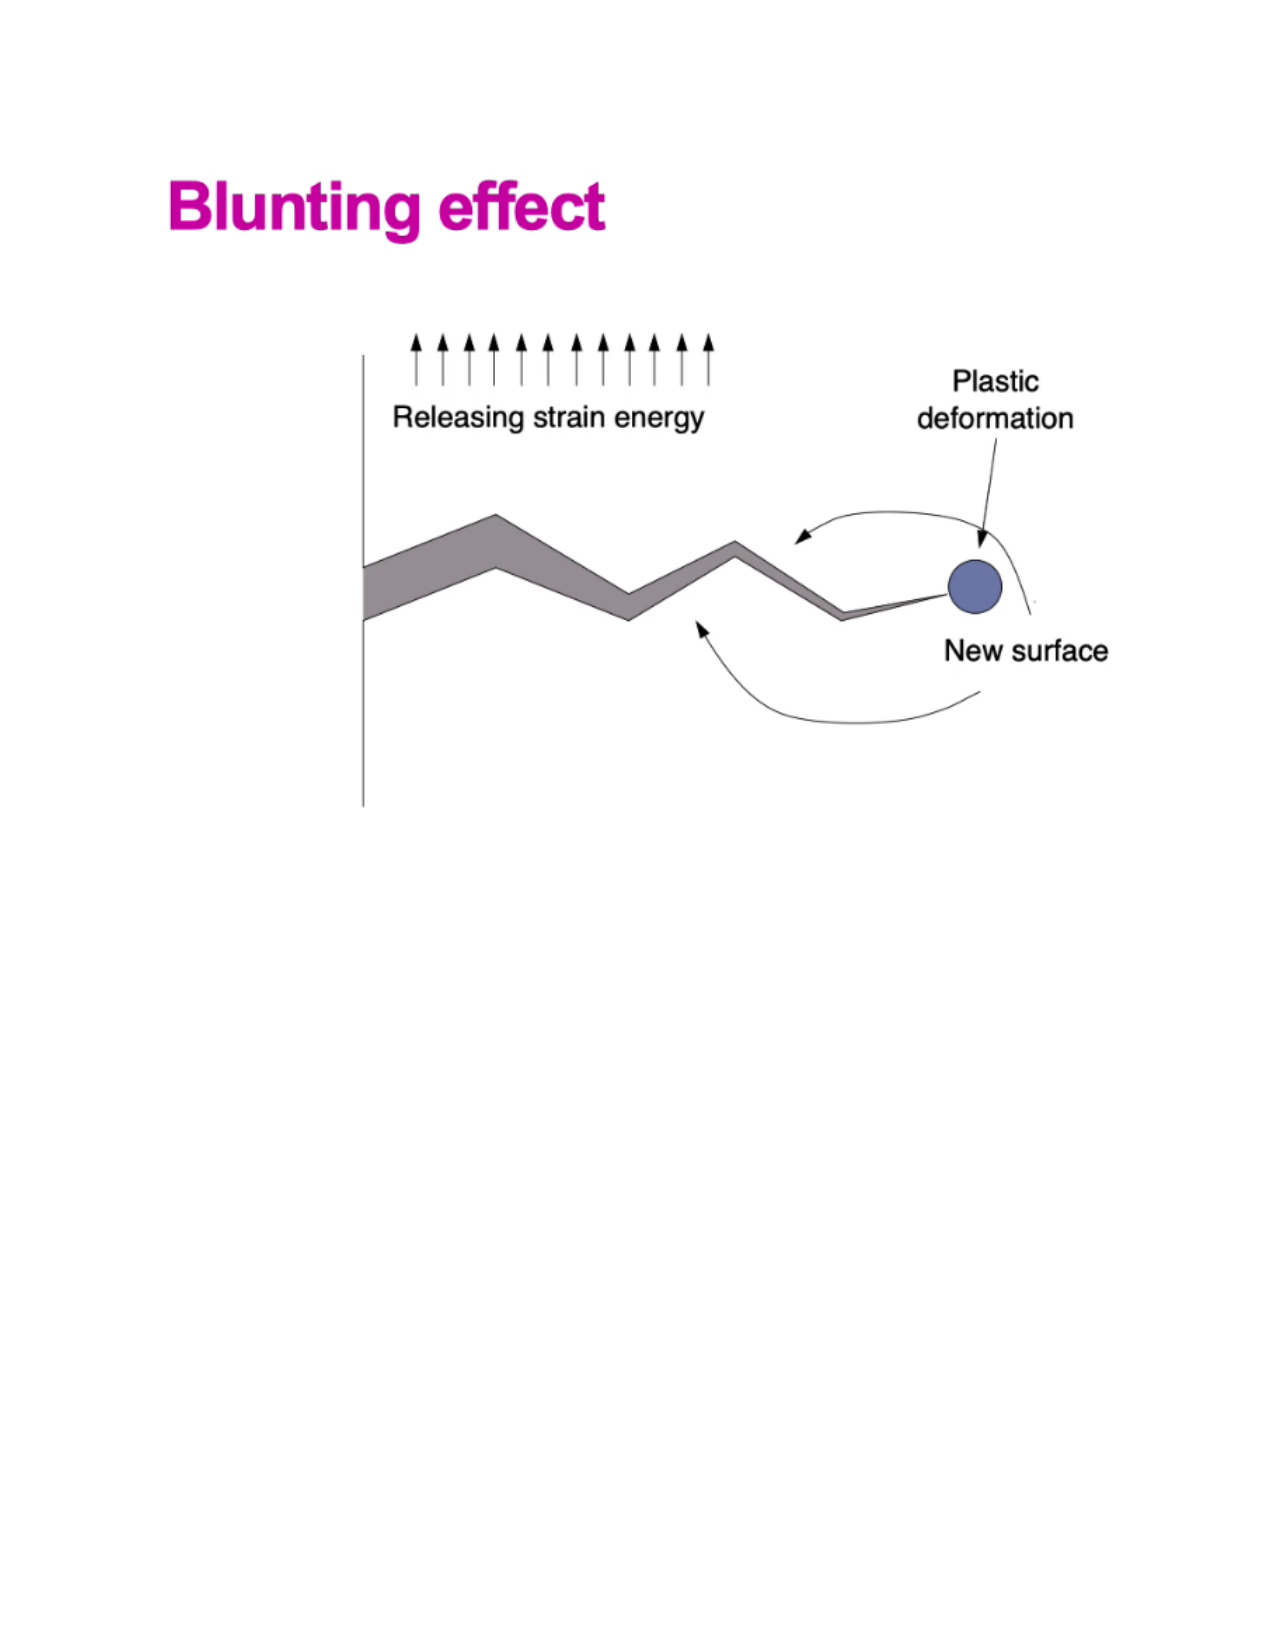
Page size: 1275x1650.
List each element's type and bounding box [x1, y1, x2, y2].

picture [150, 150, 1125, 815]
